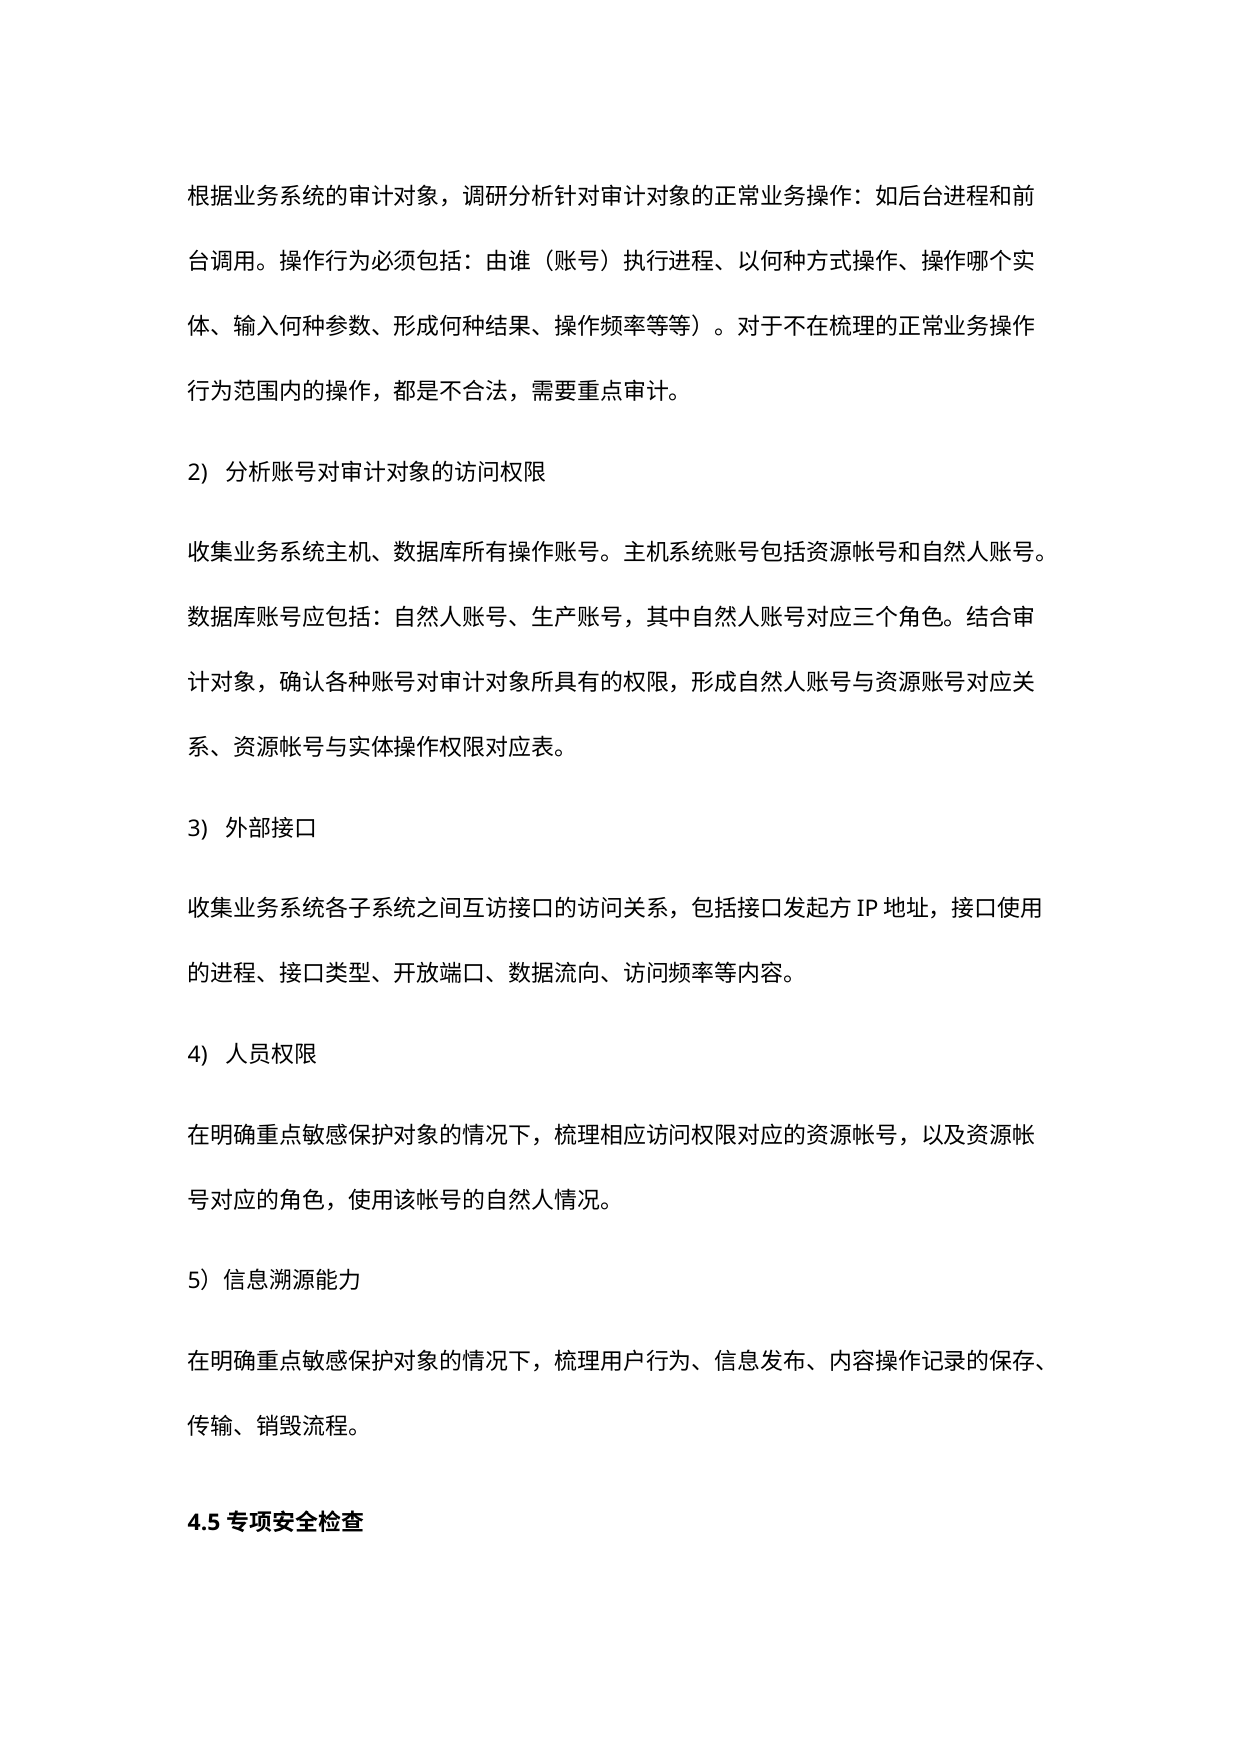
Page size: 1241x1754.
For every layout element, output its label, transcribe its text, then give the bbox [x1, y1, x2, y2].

text 根据业务系统的审计对象，调研分析针对审计对象的正常业务操作：如后台进程和前台调用。操作行为必须包括：由谁（账号）执行进程、以何种方式操作、操作哪个实体、输入何种参数、形成何种结果、操作频率等等）。对于不在梳理的正常业务操作行为范围内的操作，都是不合法，需要重点审计。 [187, 162, 1053, 422]
text 在明确重点敏感保护对象的情况下，梳理用户行为、信息发布、内容操作记录的保存、传输、销毁流程。 [187, 1327, 1053, 1457]
text 收集业务系统主机、数据库所有操作账号。主机系统账号包括资源帐号和自然人账号。数据库账号应包括：自然人账号、生产账号，其中自然人账号对应三个角色。结合审计对象，确认各种账号对审计对象所具有的权限，形成自然人账号与资源账号对应关系、资源帐号与实体操作权限对应表。 [187, 518, 1053, 778]
text 在明确重点敏感保护对象的情况下，梳理相应访问权限对应的资源帐号，以及资源帐号对应的角色，使用该帐号的自然人情况。 [187, 1101, 1053, 1231]
text 4) 人员权限 [187, 1020, 1053, 1085]
text 收集业务系统各子系统之间互访接口的访问关系，包括接口发起方IP地址，接口使用的进程、接口类型、开放端口、数据流向、访问频率等内容。 [187, 874, 1053, 1004]
text 4.5 专项安全检查 [187, 1488, 1053, 1553]
text 5）信息溯源能力 [187, 1246, 1053, 1311]
text 2) 分析账号对审计对象的访问权限 [187, 438, 1053, 503]
text 3) 外部接口 [187, 794, 1053, 859]
